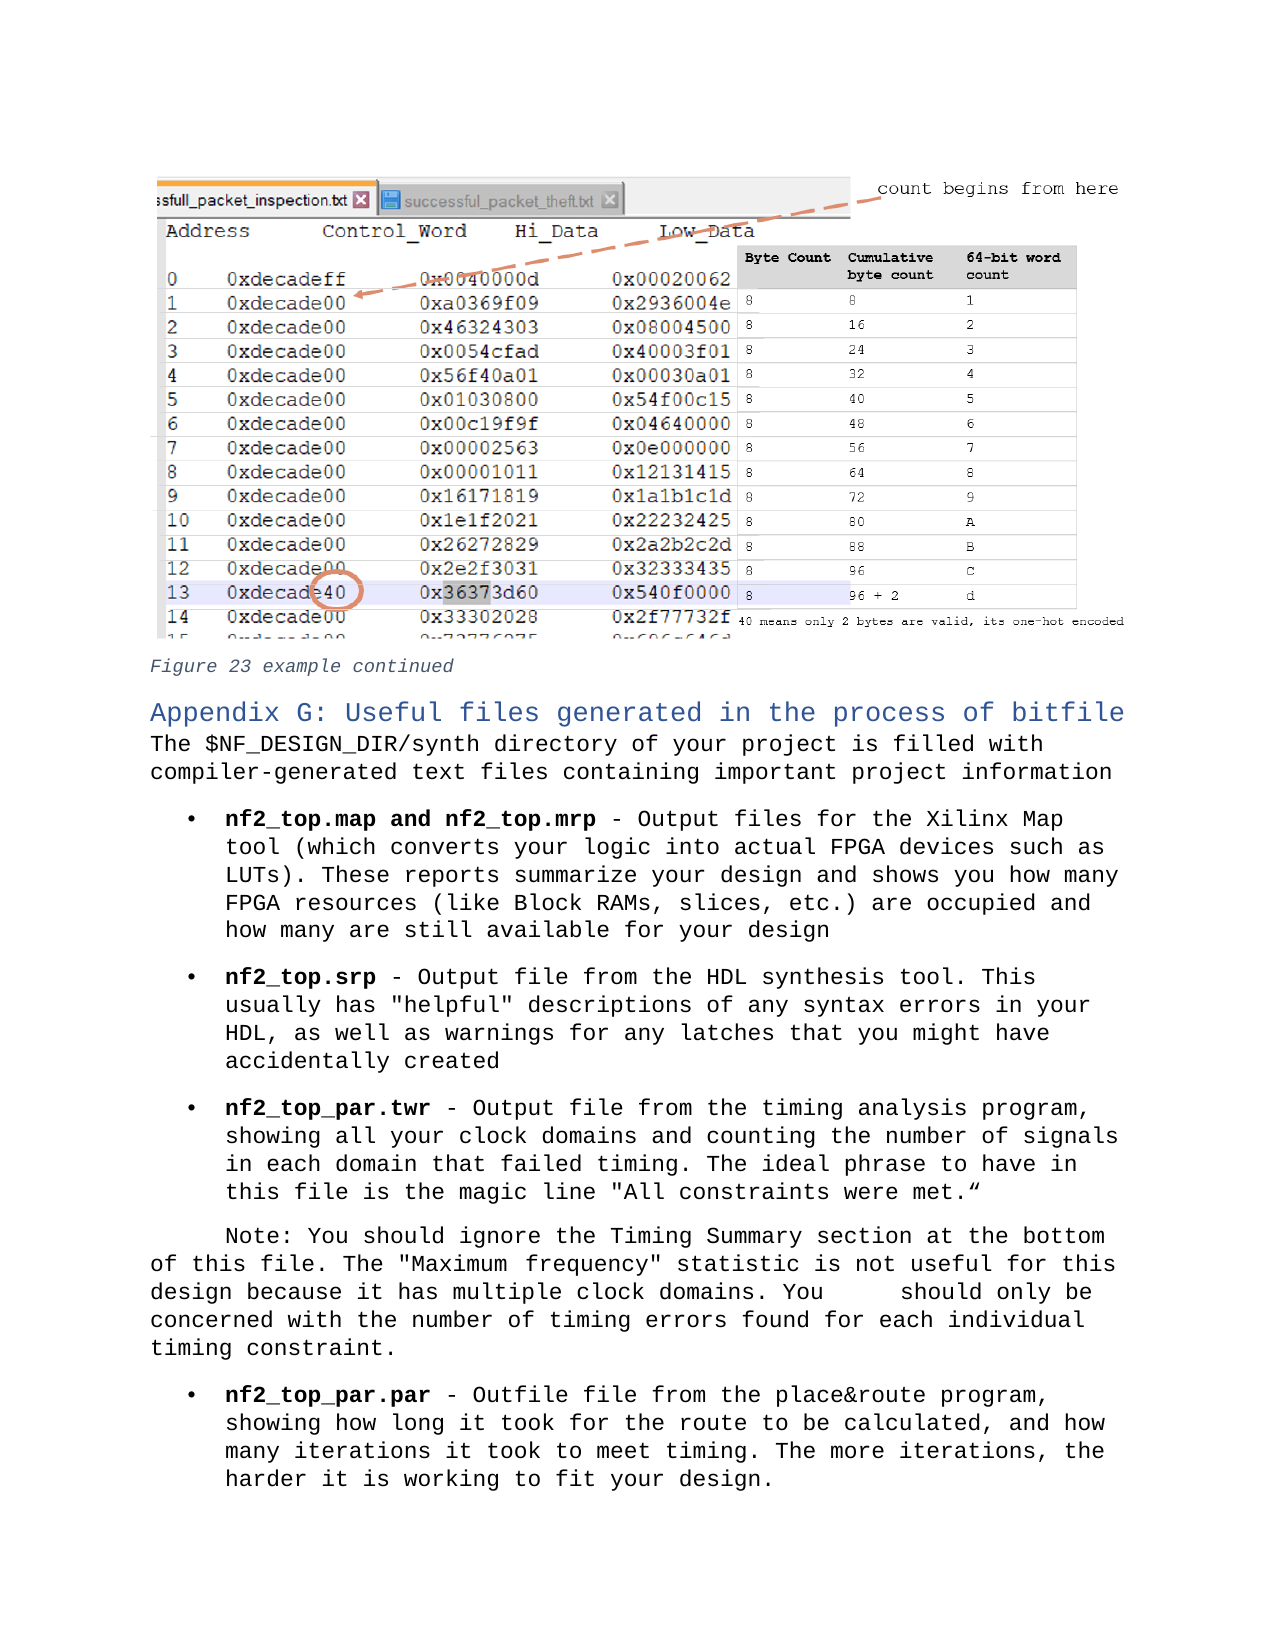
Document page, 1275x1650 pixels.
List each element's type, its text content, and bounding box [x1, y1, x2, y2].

list nf2_top_par.par - Outfile file from the place&route program, showing how long it took for the route to be calculated, and how many iterations it took to meet timing. The more iterations, the harder it is working to fit your design. [187, 1381, 1125, 1493]
text The $NF_DESIGN_DIR/synth directory of your project is filled with compiler-generated text files containing important project information [150, 732, 1125, 786]
text Figure 23 example continued [150, 657, 1125, 678]
subtitle Appendix G: Useful files generated in the process of bitfile [150, 699, 1125, 730]
list nf2_top.map and nf2_top.mrp - Output files for the Xilinx Map tool (which converts your logic into actual FPGA devices such as LUTs). These reports summarize your design and shows you how many FPGA resources (like Block RAMs, slices, etc.) are occupied and how many are still available for your design [187, 805, 1125, 945]
list nf2_top.srp - Output file from the HDL synthesis tool. This usually has "helpful" descriptions of any syntax errors in your HDL, as well as warnings for any latches that you might have accidentally created [187, 963, 1125, 1075]
list nf2_top_par.twr - Output file from the timing analysis program, showing all your clock domains and counting the number of signals in each domain that failed timing. The ideal phrase to have in this file is the magic line "All constraints were met.“ [187, 1094, 1125, 1206]
picture [150, 150, 1125, 639]
text Note: You should ignore the Timing Summary section at the bottom of this file. The "Maximum frequency" statistic is not useful for this design because it has multiple clock domains. You should only be concerned with the number of timing errors found for each individual timing constraint. [150, 1225, 1125, 1362]
